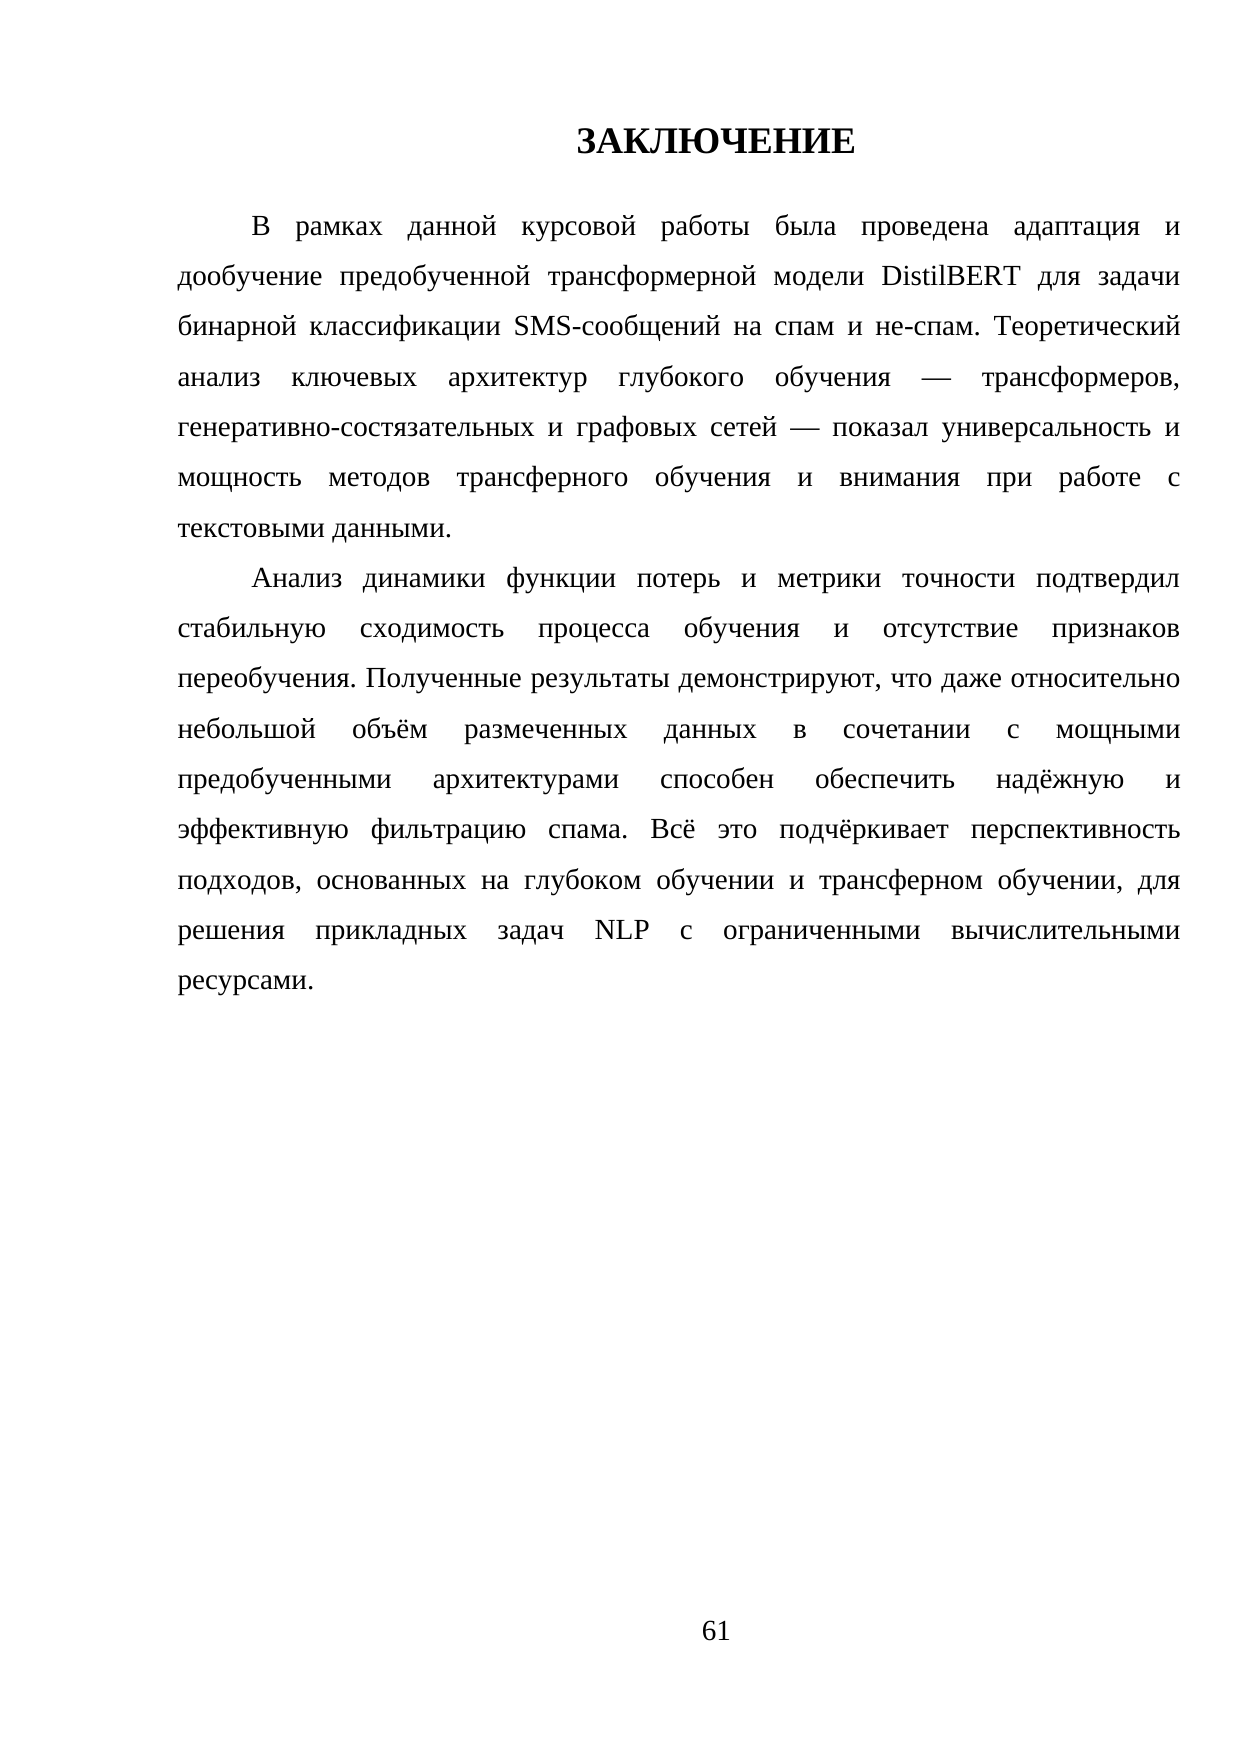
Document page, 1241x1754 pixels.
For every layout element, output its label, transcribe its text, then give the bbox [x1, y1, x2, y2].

text В рамках данной курсовой работы была проведена адаптация и дообучение предобученной трансформерной модели DistilBERT для задачи бинарной классификации SMS-сообщений на спам и не-спам. Теоретический анализ ключевых архитектур глубокого обучения — трансформеров, генеративно-состязательных и графовых сетей — показал универсальность и мощность методов трансферного обучения и внимания при работе с текстовыми данными. [177, 208, 1181, 543]
text Анализ динамики функции потерь и метрики точности подтвердил стабильную сходимость процесса обучения и отсутствие признаков переобучения. Полученные результаты демонстрируют, что даже относительно небольшой объём размеченных данных в сочетании с мощными предобученными архитектурами способен обеспечить надёжную и эффективную фильтрацию спама. Всё это подчёркивает перспективность подходов, основанных на глубоком обучении и трансферном обучении, для решения прикладных задач NLP с ограниченными вычислительными ресурсами. [177, 560, 1181, 996]
subtitle ЗАКЛЮЧЕНИЕ [177, 118, 1181, 161]
